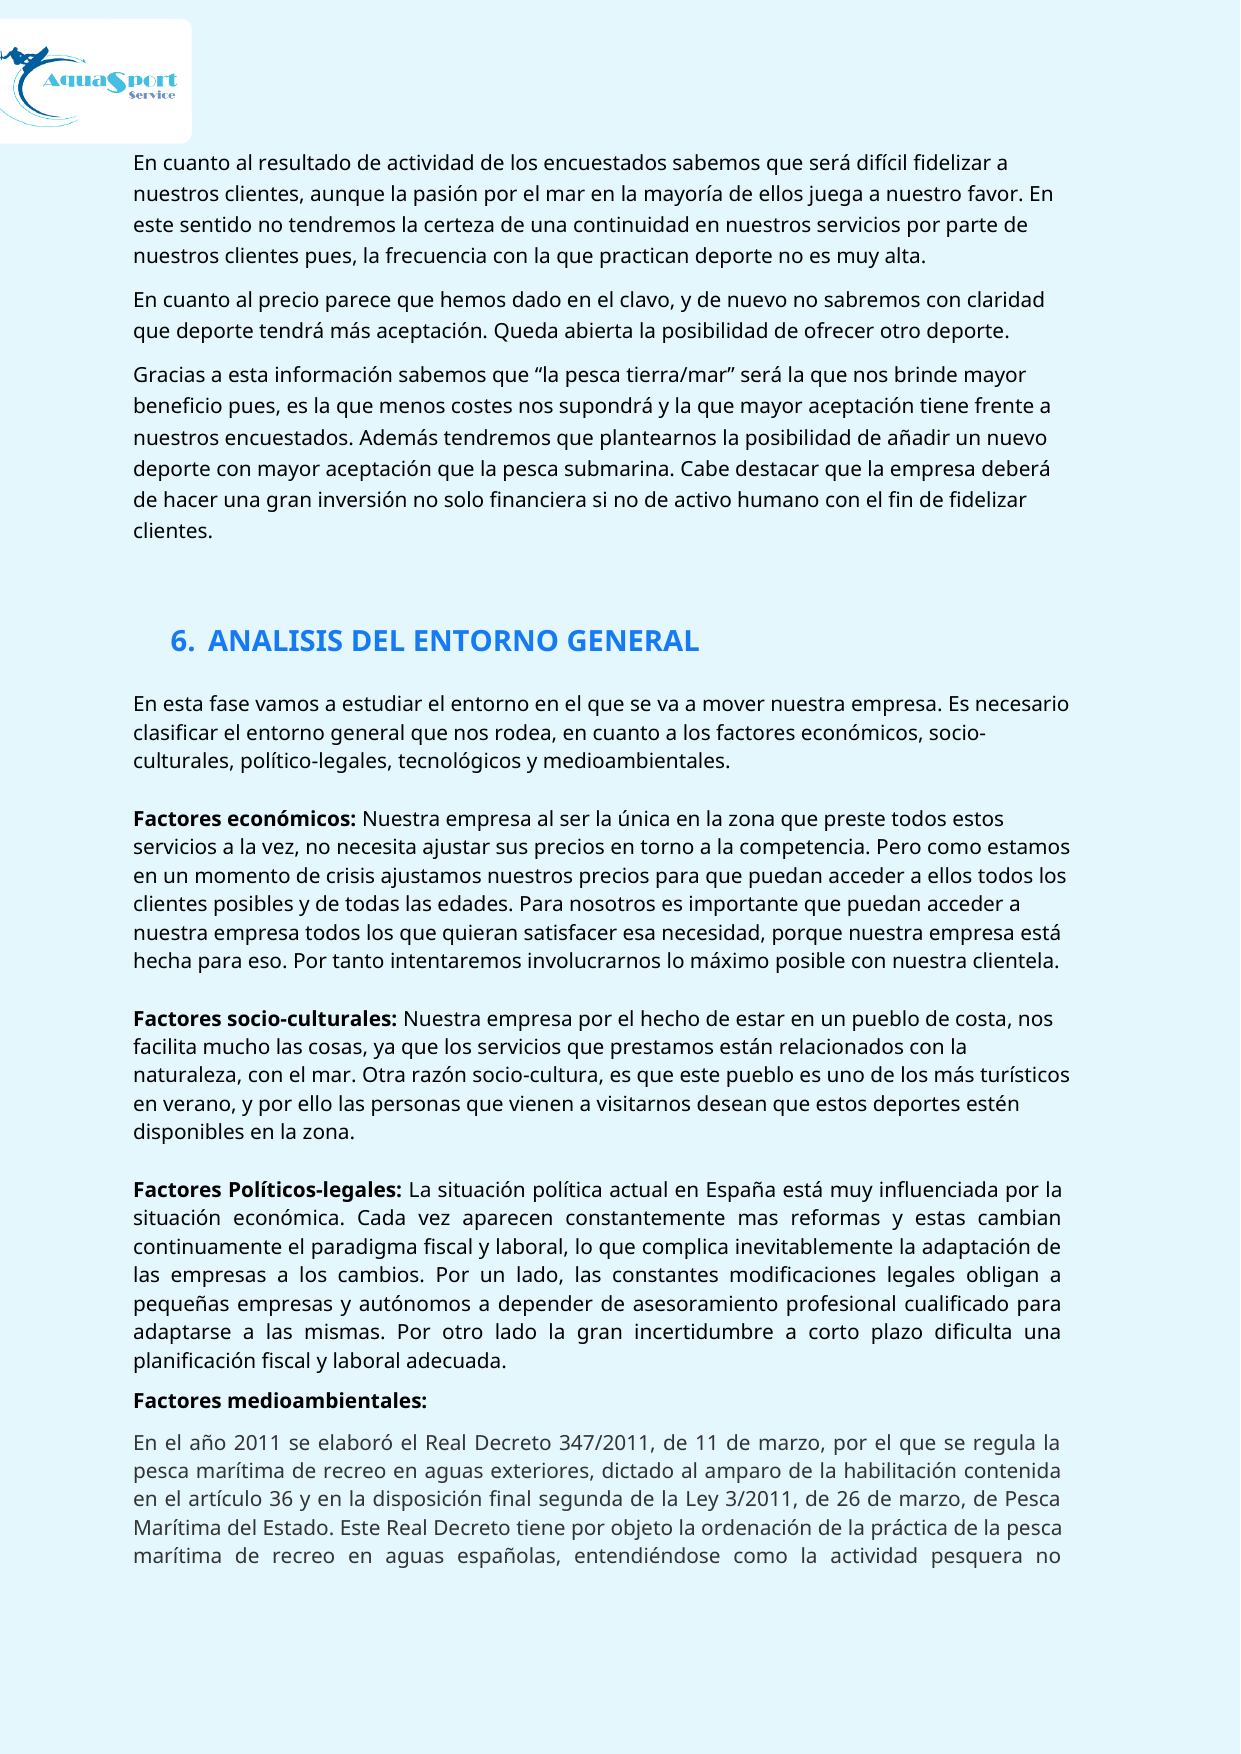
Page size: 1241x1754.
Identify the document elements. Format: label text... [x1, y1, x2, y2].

list Factores económicos: Nuestra empresa al ser la única en la zona que preste todos estos servicios a la vez, no necesita ajustar sus precios en torno a la competencia. Pero como estamos en un momento de crisis ajustamos nuestros precios para que puedan acceder a ellos todos los clientes posibles y de todas las edades. Para nosotros es importante que puedan acceder a nuestra empresa todos los que quieran satisfacer esa necesidad, porque nuestra empresa está hecha para eso. Por tanto intentaremos involucrarnos lo máximo posible con nuestra clientela. [133, 804, 1075, 974]
text Gracias a esta información sabemos que “la pesca tierra/mar” será la que nos brinde mayor beneficio pues, es la que menos costes nos supondrá y la que mayor aceptación tiene frente a nuestros encuestados. Además tendremos que plantearnos la posibilidad de añadir un nuevo deporte con mayor aceptación que la pesca submarina. Cabe destacar que la empresa deberá de hacer una gran inversión no solo financiera si no de activo humano con el fin de fidelizar clientes. [133, 360, 1063, 545]
list En esta fase vamos a estudiar el entorno en el que se va a mover nuestra empresa. Es necesario clasificar el entorno general que nos rodea, en cuanto a los factores económicos, socio-culturales, político-legales, tecnológicos y medioambientales. [133, 689, 1075, 775]
list Factores socio-culturales: Nuestra empresa por el hecho de estar en un pueblo de costa, nos facilita mucho las cosas, ya que los servicios que prestamos están relacionados con la naturaleza, con el mar. Otra razón socio-cultura, es que este pueblo es uno de los más turísticos en verano, y por ello las personas que vienen a visitarnos desean que estos deportes estén disponibles en la zona. [133, 1004, 1075, 1146]
text Factores Políticos-legales: La situación política actual en España está muy influenciada por la situación económica. Cada vez aparecen constantemente mas reformas y estas cambian continuamente el paradigma fiscal y laboral, lo que complica inevitablemente la adaptación de las empresas a los cambios. Por un lado, las constantes modificaciones legales obligan a pequeñas empresas y autónomos a depender de asesoramiento profesional cualificado para adaptarse a las mismas. Por otro lado la gran incertidumbre a corto plazo dificulta una planificación fiscal y laboral adecuada. [133, 1175, 1063, 1374]
list ANALISIS DEL ENTORNO GENERAL [170, 621, 1075, 660]
picture [0, 18, 192, 144]
text En cuanto al precio parece que hemos dado en el clavo, y de nuevo no sabremos con claridad que deporte tendrá más aceptación. Queda abierta la posibilidad de ofrecer otro deporte. [133, 285, 1063, 345]
text En cuanto al resultado de actividad de los encuestados sabemos que será difícil fidelizar a nuestros clientes, aunque la pasión por el mar en la mayoría de ellos juega a nuestro favor. En este sentido no tendremos la certeza de una continuidad en nuestros servicios por parte de nuestros clientes pues, la frecuencia con la que practican deporte no es muy alta. [133, 148, 1063, 270]
text Factores medioambientales: [133, 1387, 1063, 1415]
